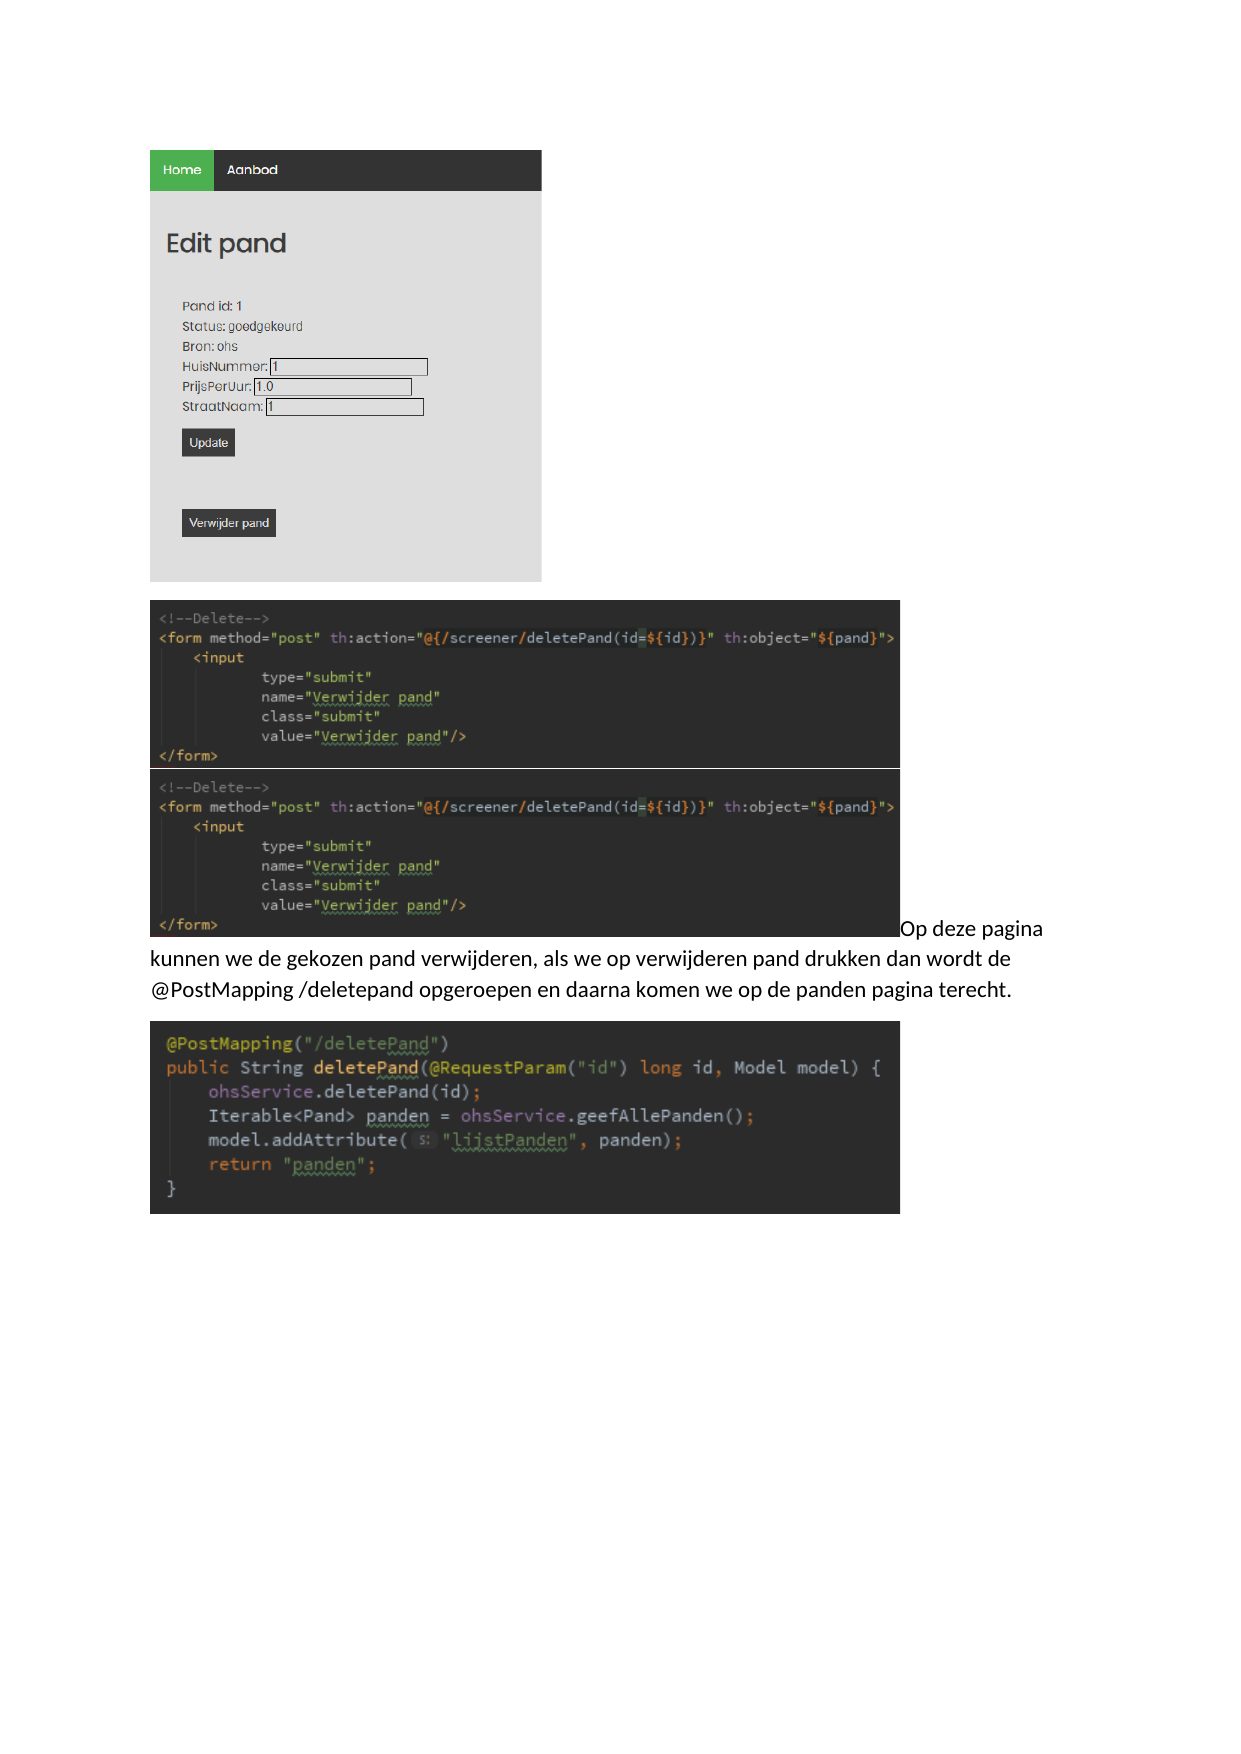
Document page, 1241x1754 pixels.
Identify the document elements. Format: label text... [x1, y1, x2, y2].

picture [150, 769, 901, 937]
picture [150, 600, 901, 768]
picture [150, 1021, 901, 1214]
picture [150, 150, 542, 582]
